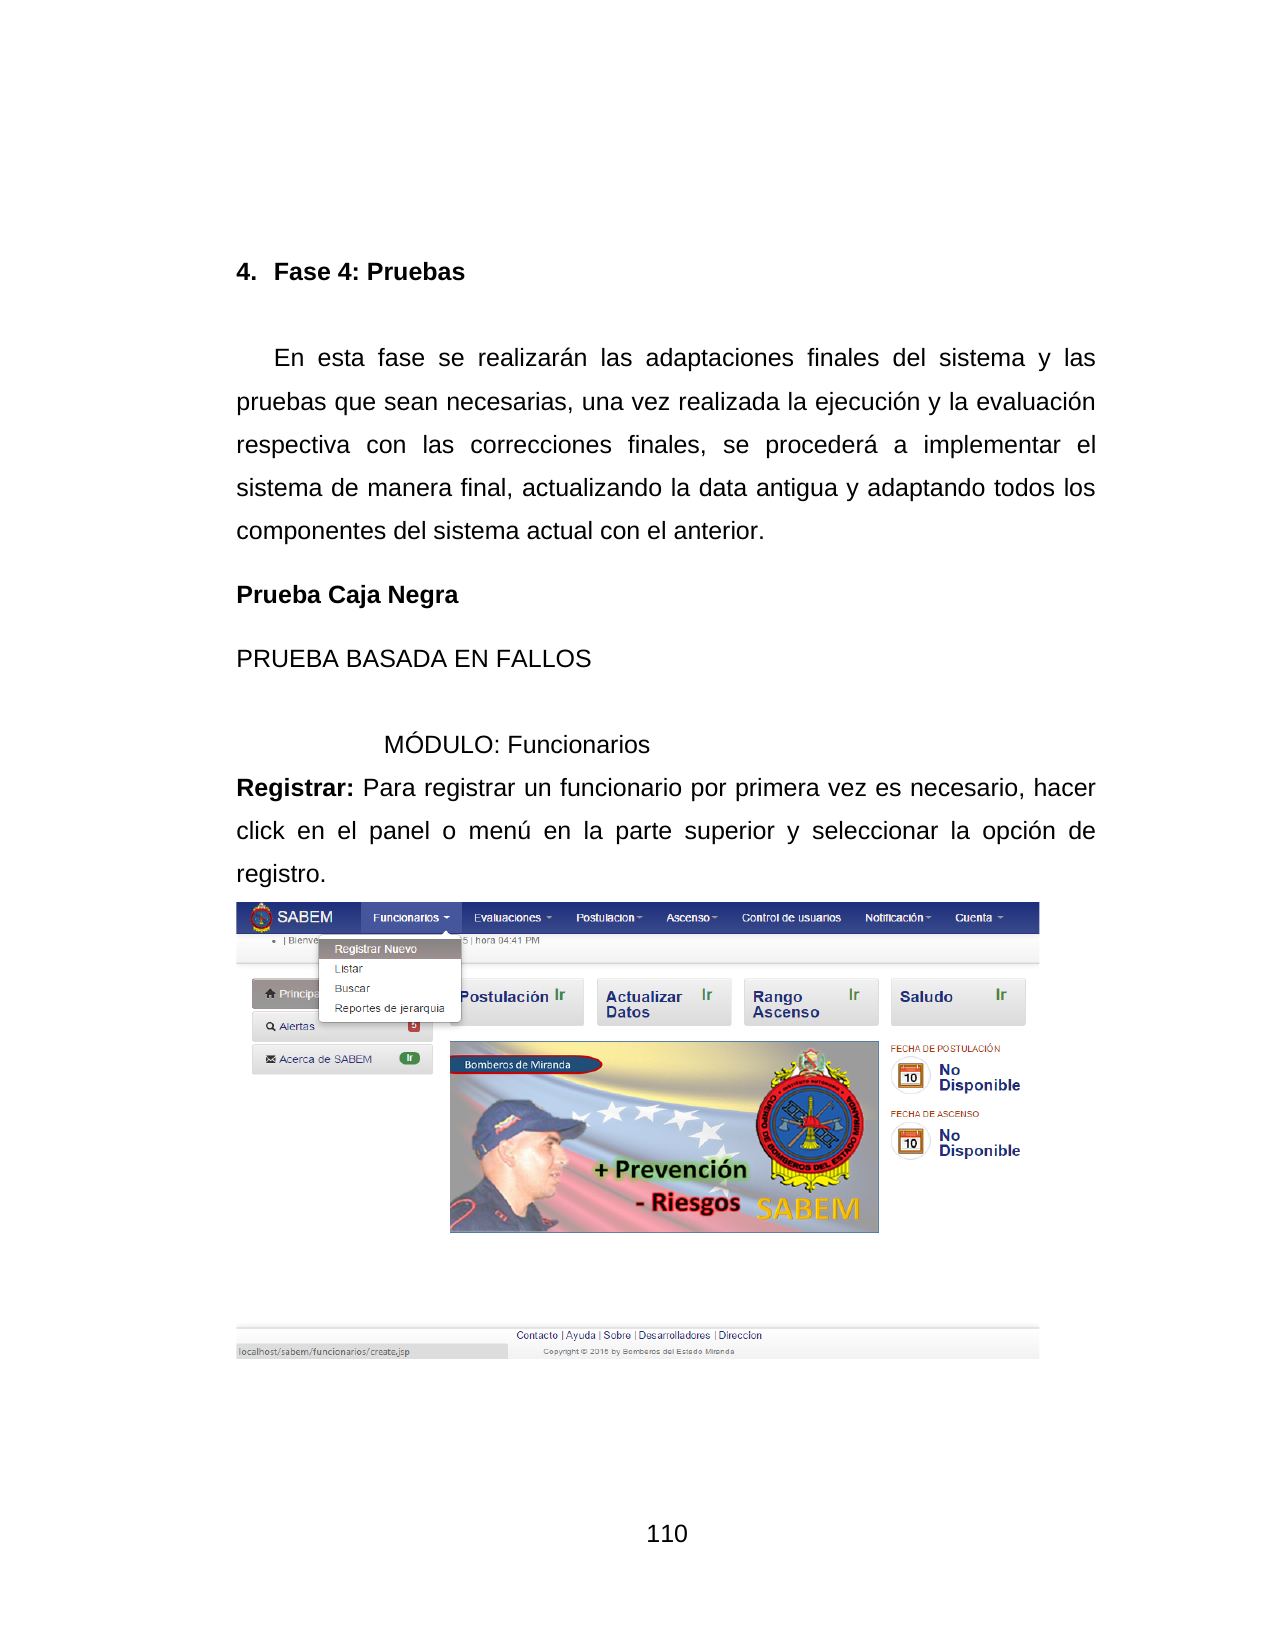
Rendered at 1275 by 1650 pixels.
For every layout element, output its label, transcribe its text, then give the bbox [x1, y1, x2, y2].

subtitle Fase 4: Pruebas [236, 257, 1098, 286]
text Registrar: Para registrar un funcionario por primera vez es necesario, hacer click en el panel o menú en la parte superior y seleccionar la opción de registro. [236, 773, 1098, 888]
text En esta fase se realizarán las adaptaciones finales del sistema y las pruebas que sean necesarias, una vez realizada la ejecución y la evaluación respectiva con las correcciones finales, se procederá a implementar el sistema de manera final, actualizando la data antigua y adaptando todos los componentes del sistema actual con el anterior. [236, 343, 1098, 544]
text MÓDULO: Funcionarios [236, 730, 1098, 759]
subtitle Prueba Caja Negra [236, 580, 1098, 608]
picture [236, 902, 1040, 1359]
subtitle PRUEBA BASADA EN FALLOS [236, 644, 1098, 672]
